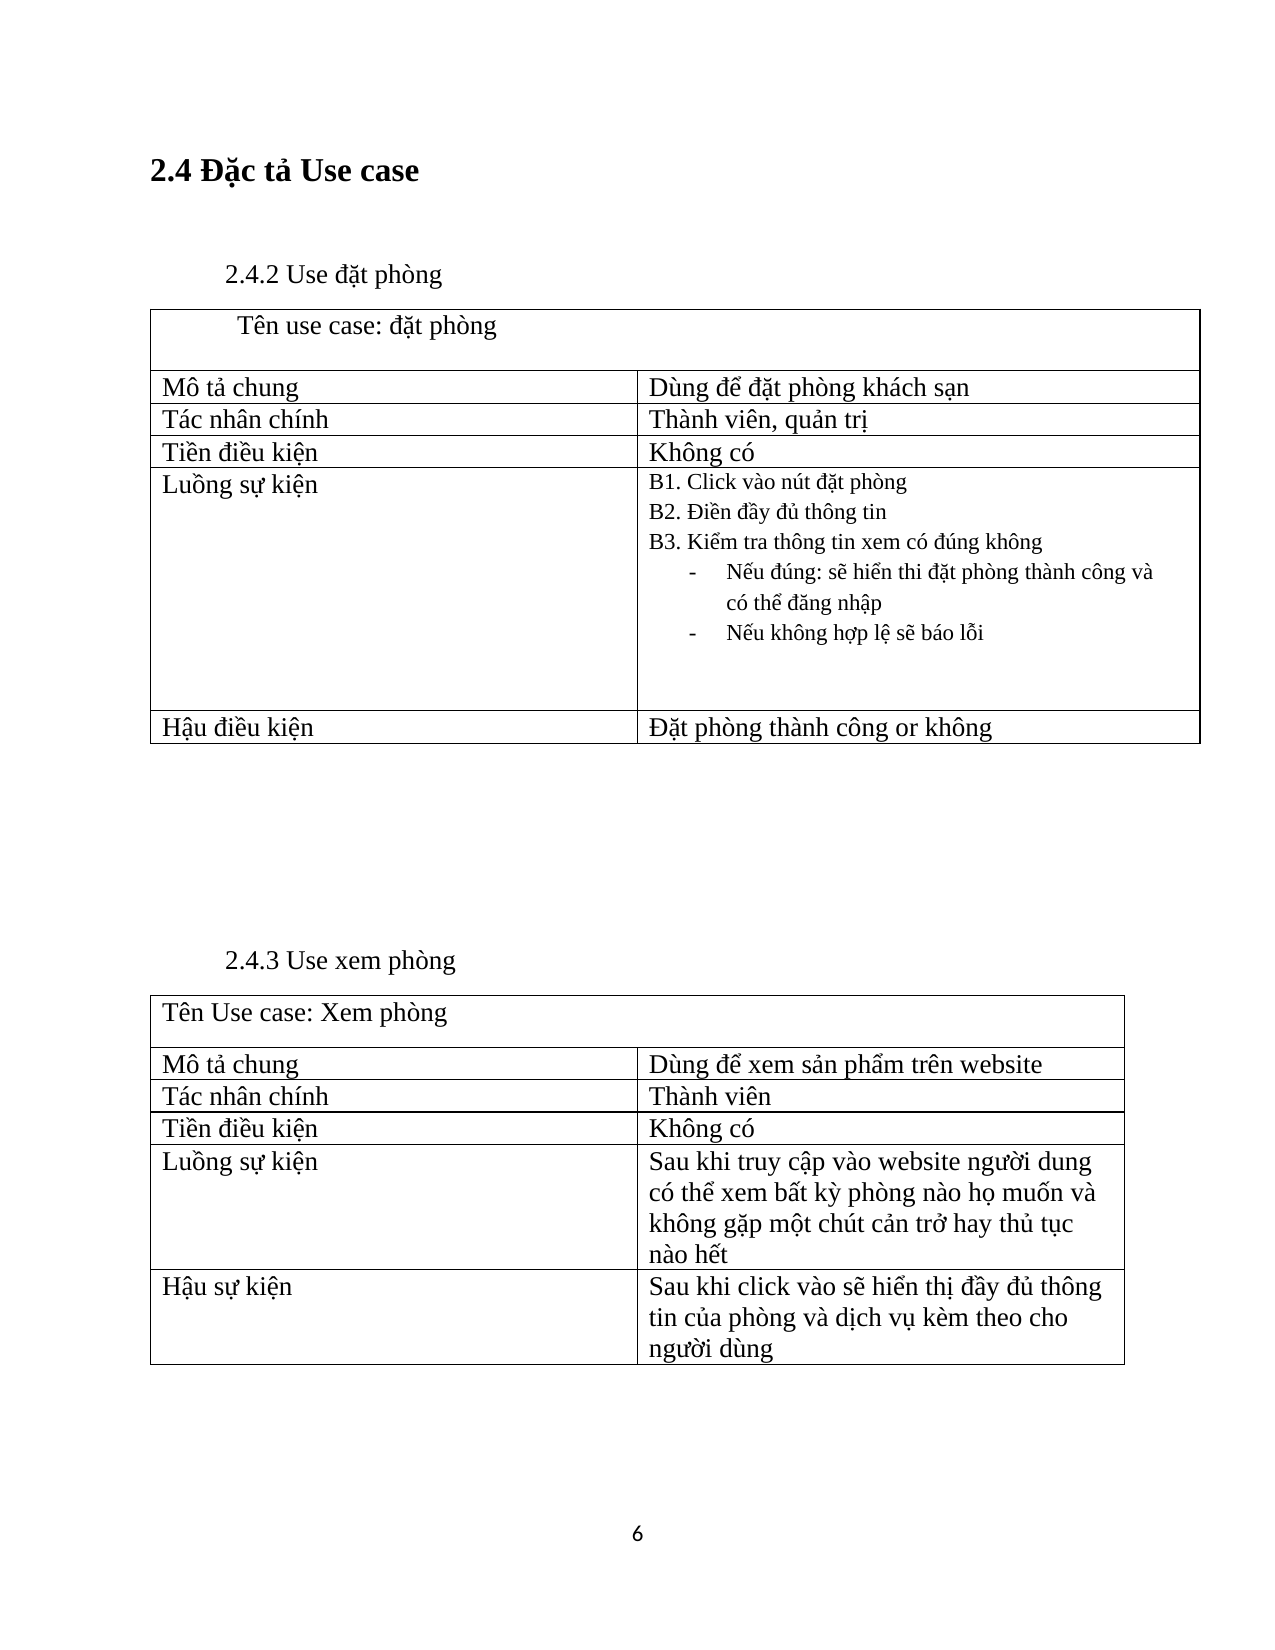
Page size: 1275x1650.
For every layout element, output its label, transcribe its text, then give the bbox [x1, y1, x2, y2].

table_cell Mô tả chung [151, 371, 637, 402]
table_cell Thành viên [638, 1080, 1124, 1111]
text 2.4 Đặc tả Use case [150, 150, 1097, 188]
table_cell Sau khi truy cập vào website người dung có thể xem bất kỳ phòng nào họ muốn và không gặp một chút cản trở hay thủ tục nào hết [638, 1145, 1124, 1269]
table_cell B1. Click vào nút đặt phòng B2. Điền đầy đủ thông tin B3. Kiểm tra thông tin xem có đúng không Nếu đúng: sẽ hiển thi đặt phòng thành công và có thể đăng nhập Nếu không hợp lệ sẽ báo lỗi [638, 468, 1199, 710]
table_header Tên use case: đặt phòng [151, 310, 1199, 370]
table_cell Dùng để đặt phòng khách sạn [638, 371, 1199, 402]
table_cell Tác nhân chính [151, 1080, 637, 1111]
table_cell Thành viên, quản trị [638, 404, 1199, 434]
table_cell Sau khi click vào sẽ hiển thị đầy đủ thông tin của phòng và dịch vụ kèm theo cho người dùng [638, 1270, 1124, 1364]
table_cell Hậu điều kiện [151, 711, 637, 743]
table_cell Luồng sự kiện [151, 468, 637, 710]
table_cell Không có [638, 1113, 1124, 1144]
table_cell Đặt phòng thành công or không [638, 711, 1199, 743]
table_cell Mô tả chung [151, 1048, 637, 1079]
table_header Tên Use case: Xem phòng [151, 996, 1124, 1047]
table_cell Tiền điều kiện [151, 1113, 637, 1144]
text 2.4.3 Use xem phòng [150, 944, 1125, 976]
table_cell Dùng để xem sản phẩm trên website [638, 1048, 1124, 1079]
text 2.4.2 Use đặt phòng [150, 258, 1125, 289]
table_cell Không có [638, 436, 1199, 467]
table_cell Tiền điều kiện [151, 436, 637, 467]
table_cell Hậu sự kiện [151, 1270, 637, 1364]
table_cell Tác nhân chính [151, 404, 637, 434]
table_cell Luồng sự kiện [151, 1145, 637, 1269]
